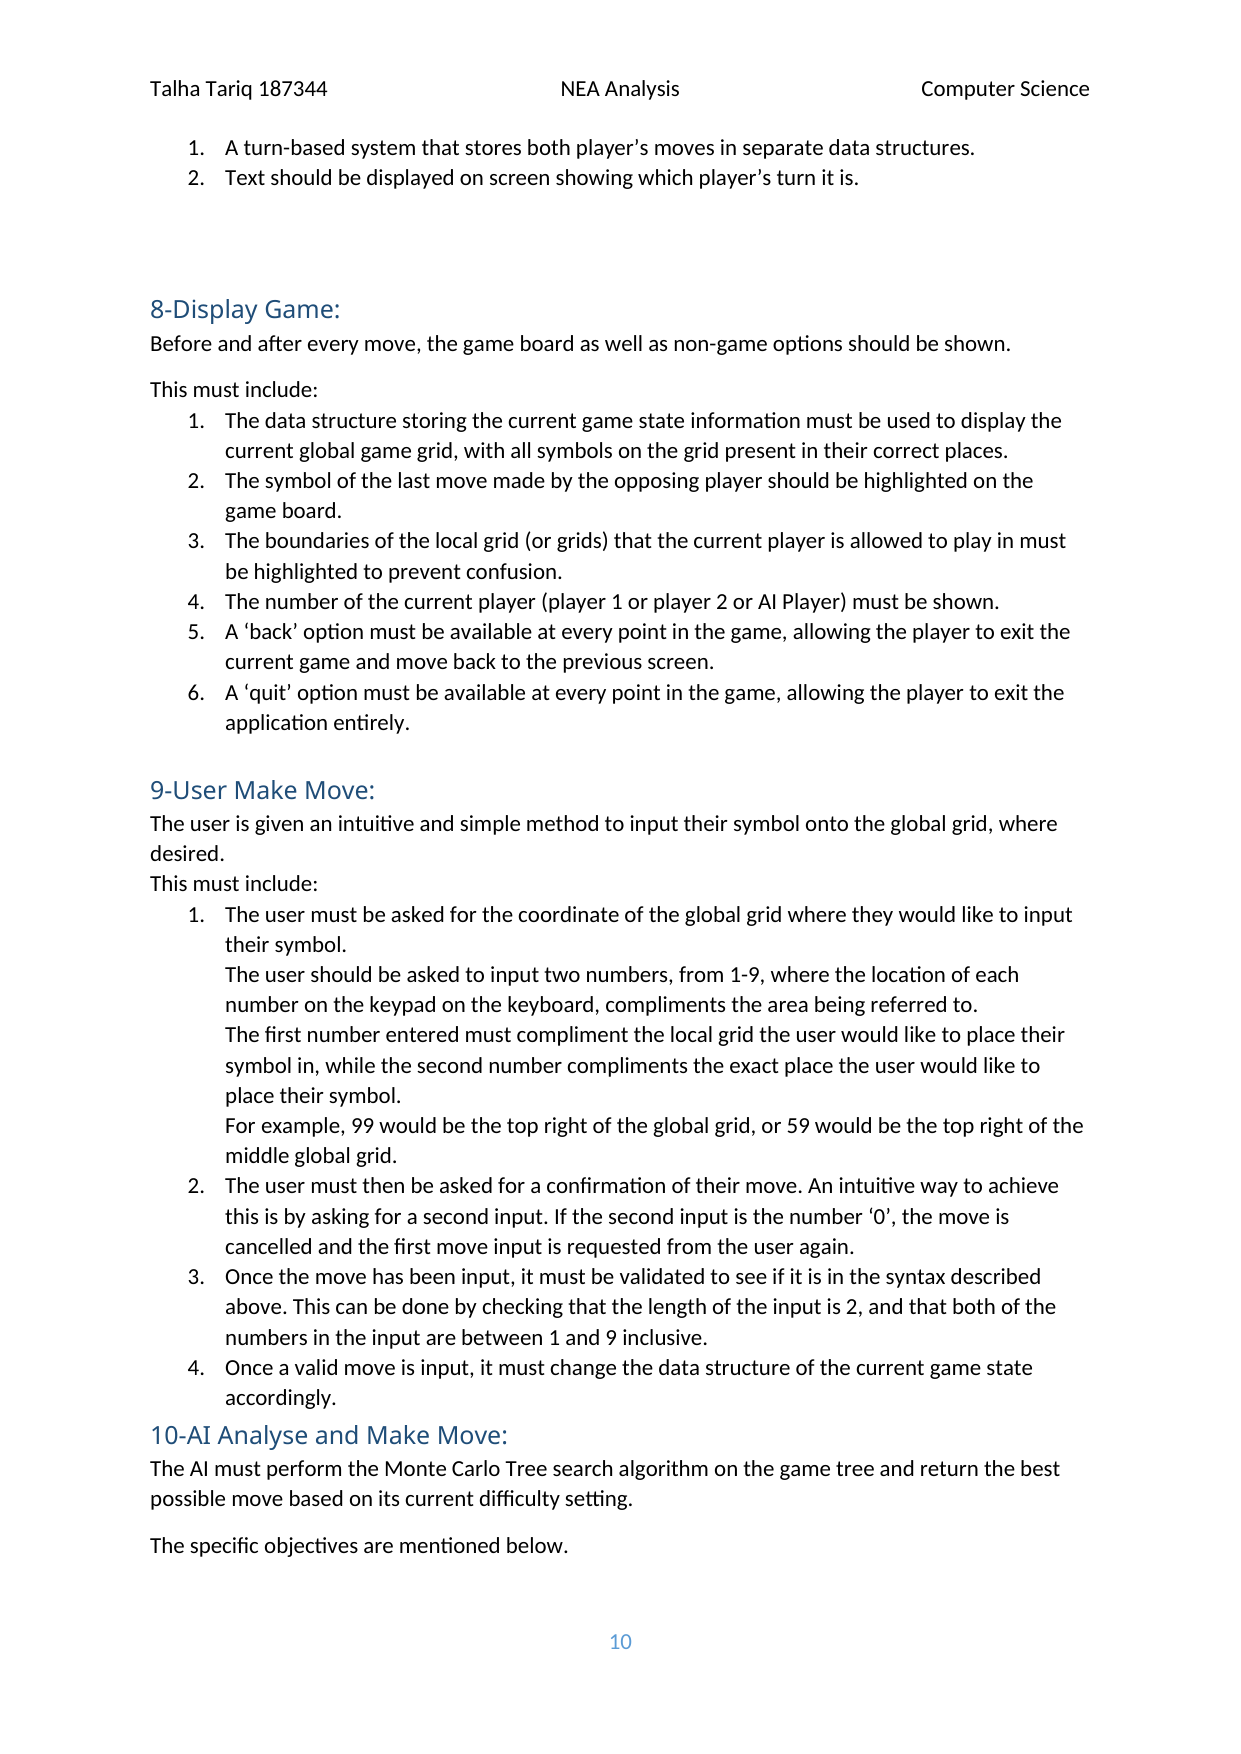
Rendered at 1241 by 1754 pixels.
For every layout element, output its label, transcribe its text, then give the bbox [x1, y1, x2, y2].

text This must include: [150, 376, 1090, 403]
text The specific objectives are mentioned below. [150, 1531, 1090, 1559]
list Once the move has been input, it must be validated to see if it is in the syntax described above. This can be done by checking that the length of the input is 2, and that both of the numbers in the input are between 1 and 9 inclusive. [187, 1262, 1090, 1351]
text The user is given an intuitive and simple method to input their symbol onto the global grid, where desired. [150, 809, 1090, 867]
list A turn-based system that stores both player’s moves in separate data structures. [187, 133, 1090, 161]
text Before and after every move, the game board as well as non-game options should be shown. [150, 329, 1090, 357]
list The first number entered must compliment the local grid the user would like to place their symbol in, while the second number compliments the exact place the user would like to place their symbol. [225, 1021, 1090, 1109]
subtitle 9-User Make Move: [150, 772, 1090, 806]
list The boundaries of the local grid (or grids) that the current player is allowed to play in must be highlighted to prevent confusion. [187, 527, 1090, 585]
list The user should be asked to input two numbers, from 1-9, where the location of each number on the keypad on the keyboard, compliments the area being referred to. [225, 960, 1090, 1018]
list For example, 99 would be the top right of the global grid, or 59 would be the top right of the middle global grid. [225, 1111, 1090, 1169]
list The symbol of the last move made by the opposing player should be highlighted on the game board. [187, 466, 1090, 524]
list Once a valid move is input, it must change the data structure of the current game state accordingly. [187, 1353, 1090, 1411]
list The number of the current player (player 1 or player 2 or AI Player) must be shown. [187, 587, 1090, 615]
list The data structure storing the current game state information must be used to display the current global game grid, with all symbols on the grid present in their correct places. [187, 406, 1090, 464]
text The AI must perform the Monte Carlo Tree search algorithm on the game tree and return the best possible move based on its current difficulty setting. [150, 1454, 1090, 1512]
list The user must then be asked for a confirmation of their move. An intuitive way to achieve this is by asking for a second input. If the second input is the number ‘0’, the move is cancelled and the first move input is requested from the user again. [187, 1172, 1090, 1260]
list A ‘quit’ option must be available at every point in the game, allowing the player to exit the application entirely. [187, 678, 1090, 736]
subtitle 10-AI Analyse and Make Move: [150, 1417, 1090, 1452]
subtitle 8-Display Game: [150, 292, 1090, 326]
text This must include: [150, 869, 1090, 898]
list A ‘back’ option must be available at every point in the game, allowing the player to exit the current game and move back to the previous screen. [187, 617, 1090, 675]
list The user must be asked for the coordinate of the global grid where they would like to input their symbol. [187, 900, 1090, 958]
list Text should be displayed on screen showing which player’s turn it is. [187, 163, 1090, 191]
